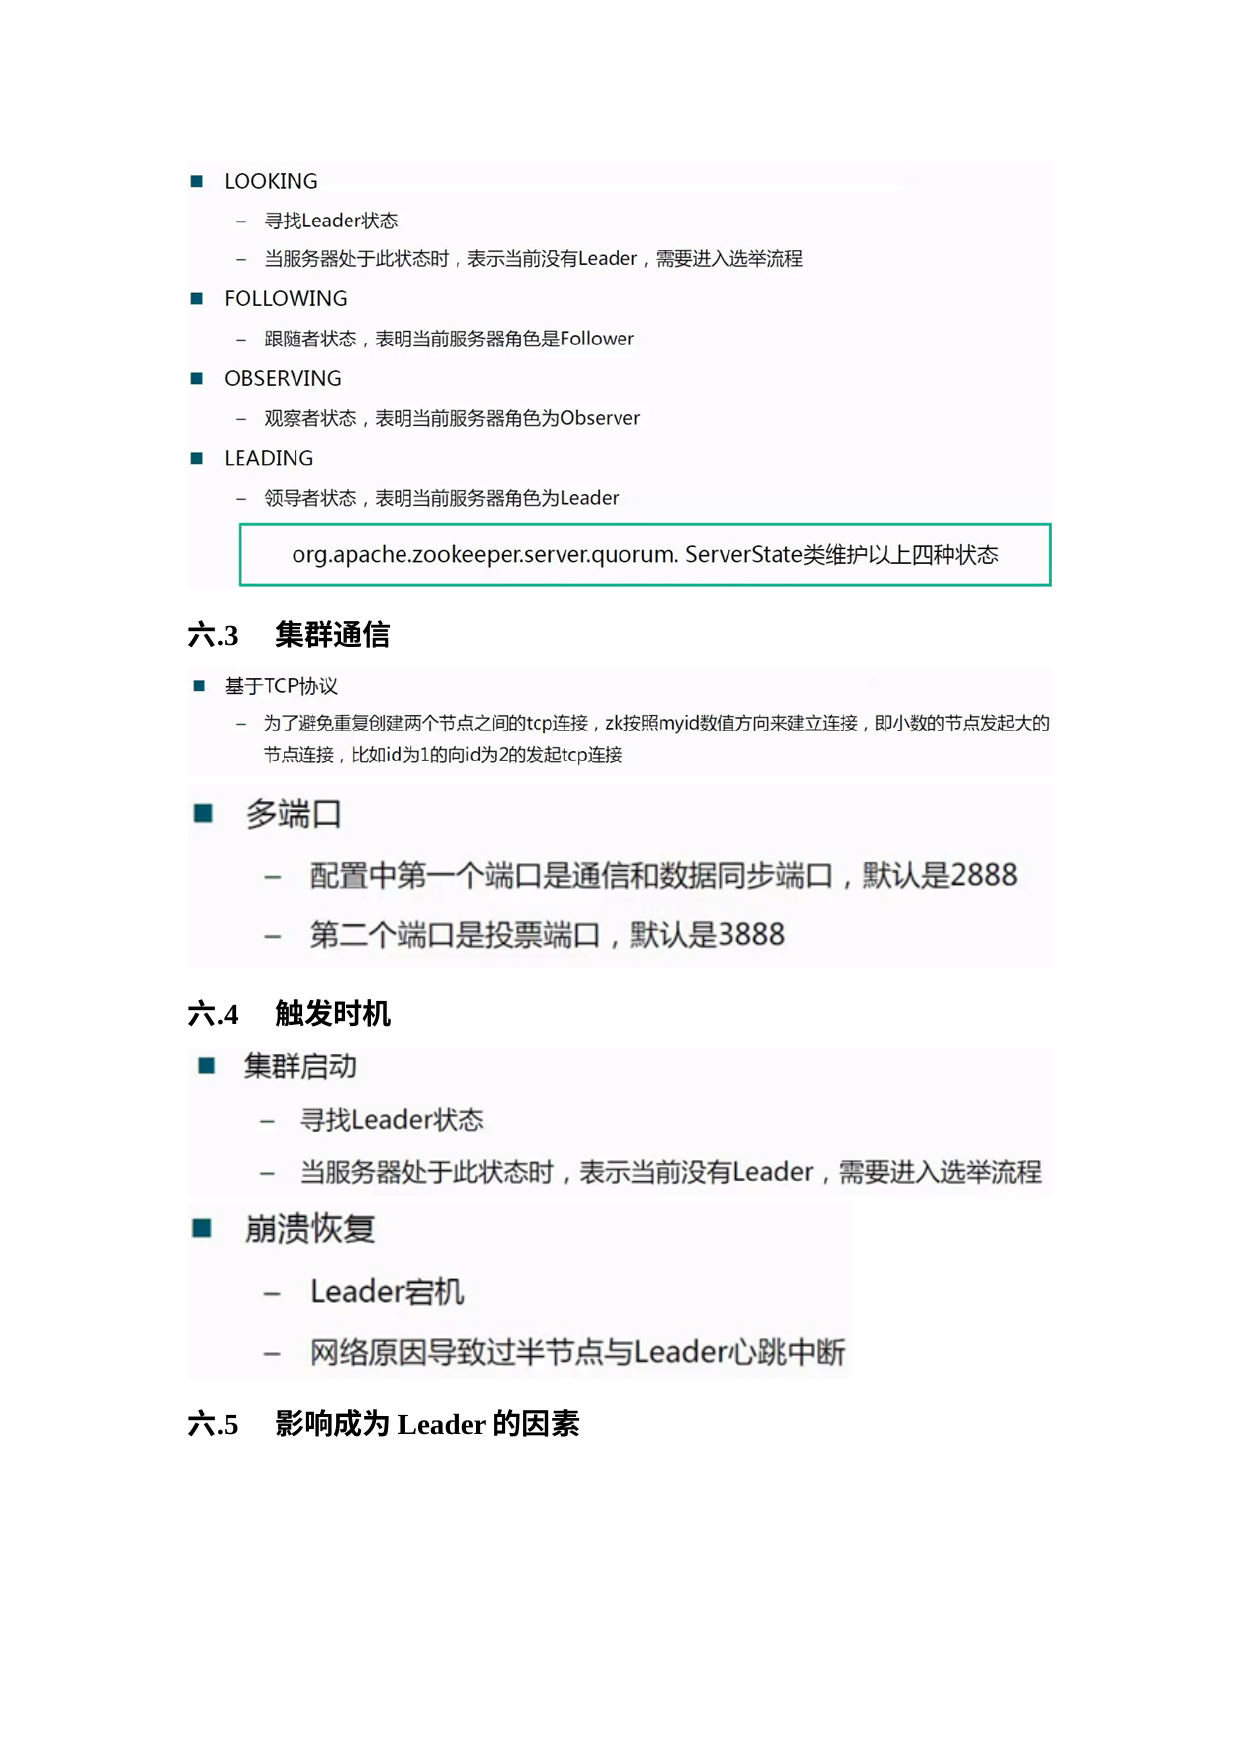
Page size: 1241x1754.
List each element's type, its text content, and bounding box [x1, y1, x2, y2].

picture [187, 162, 1053, 588]
picture [187, 1049, 1053, 1196]
picture [187, 1202, 854, 1378]
subtitle 影响成为Leader的因素 [187, 1401, 1053, 1443]
subtitle 触发时机 [187, 991, 1053, 1033]
picture [187, 669, 1053, 776]
picture [187, 783, 1053, 968]
subtitle 集群通信 [187, 611, 1053, 653]
